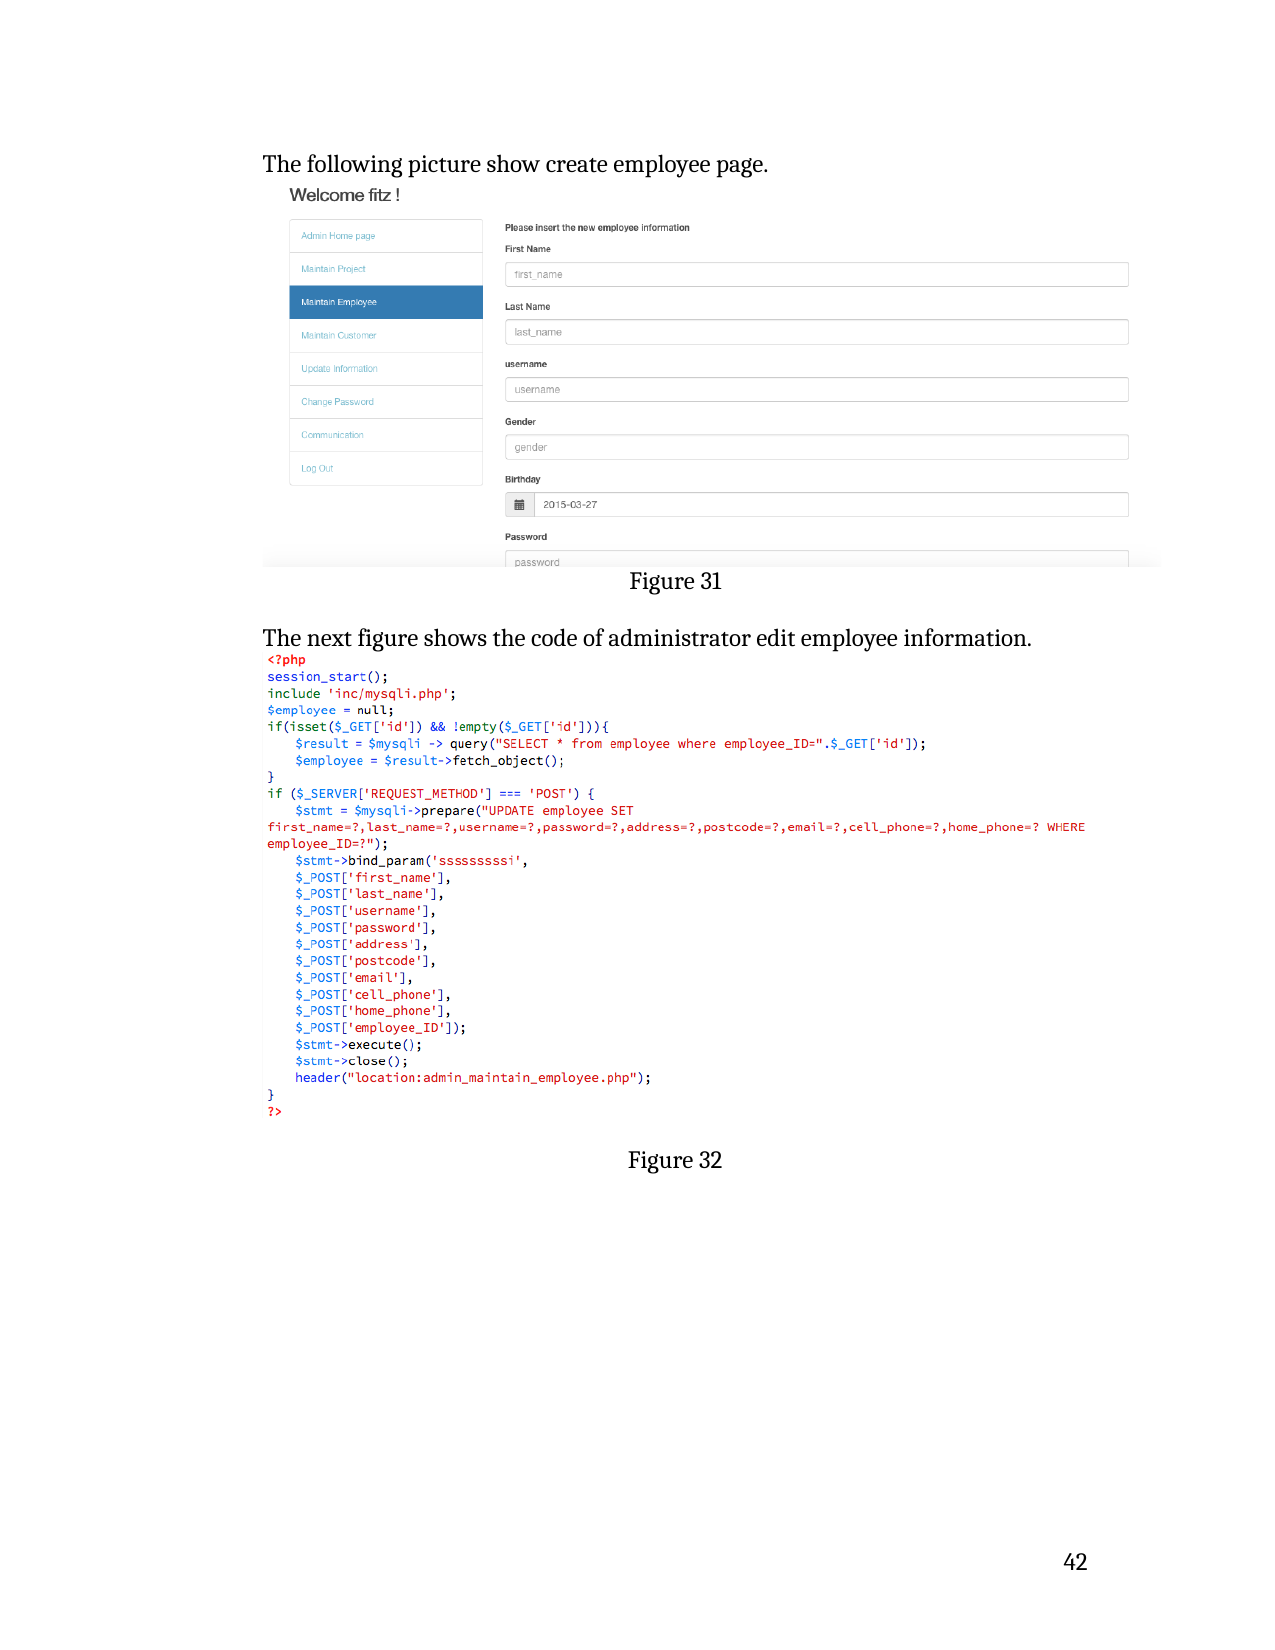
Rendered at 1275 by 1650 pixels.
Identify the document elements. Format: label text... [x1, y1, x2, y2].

picture [262, 652, 1162, 1118]
picture [262, 178, 1162, 567]
list Figure 31 [262, 567, 1087, 595]
list Figure 32 [262, 1146, 1087, 1175]
list The following picture show create employee page. [262, 150, 1087, 178]
list The next figure shows the code of administrator edit employee information. [262, 624, 1087, 652]
